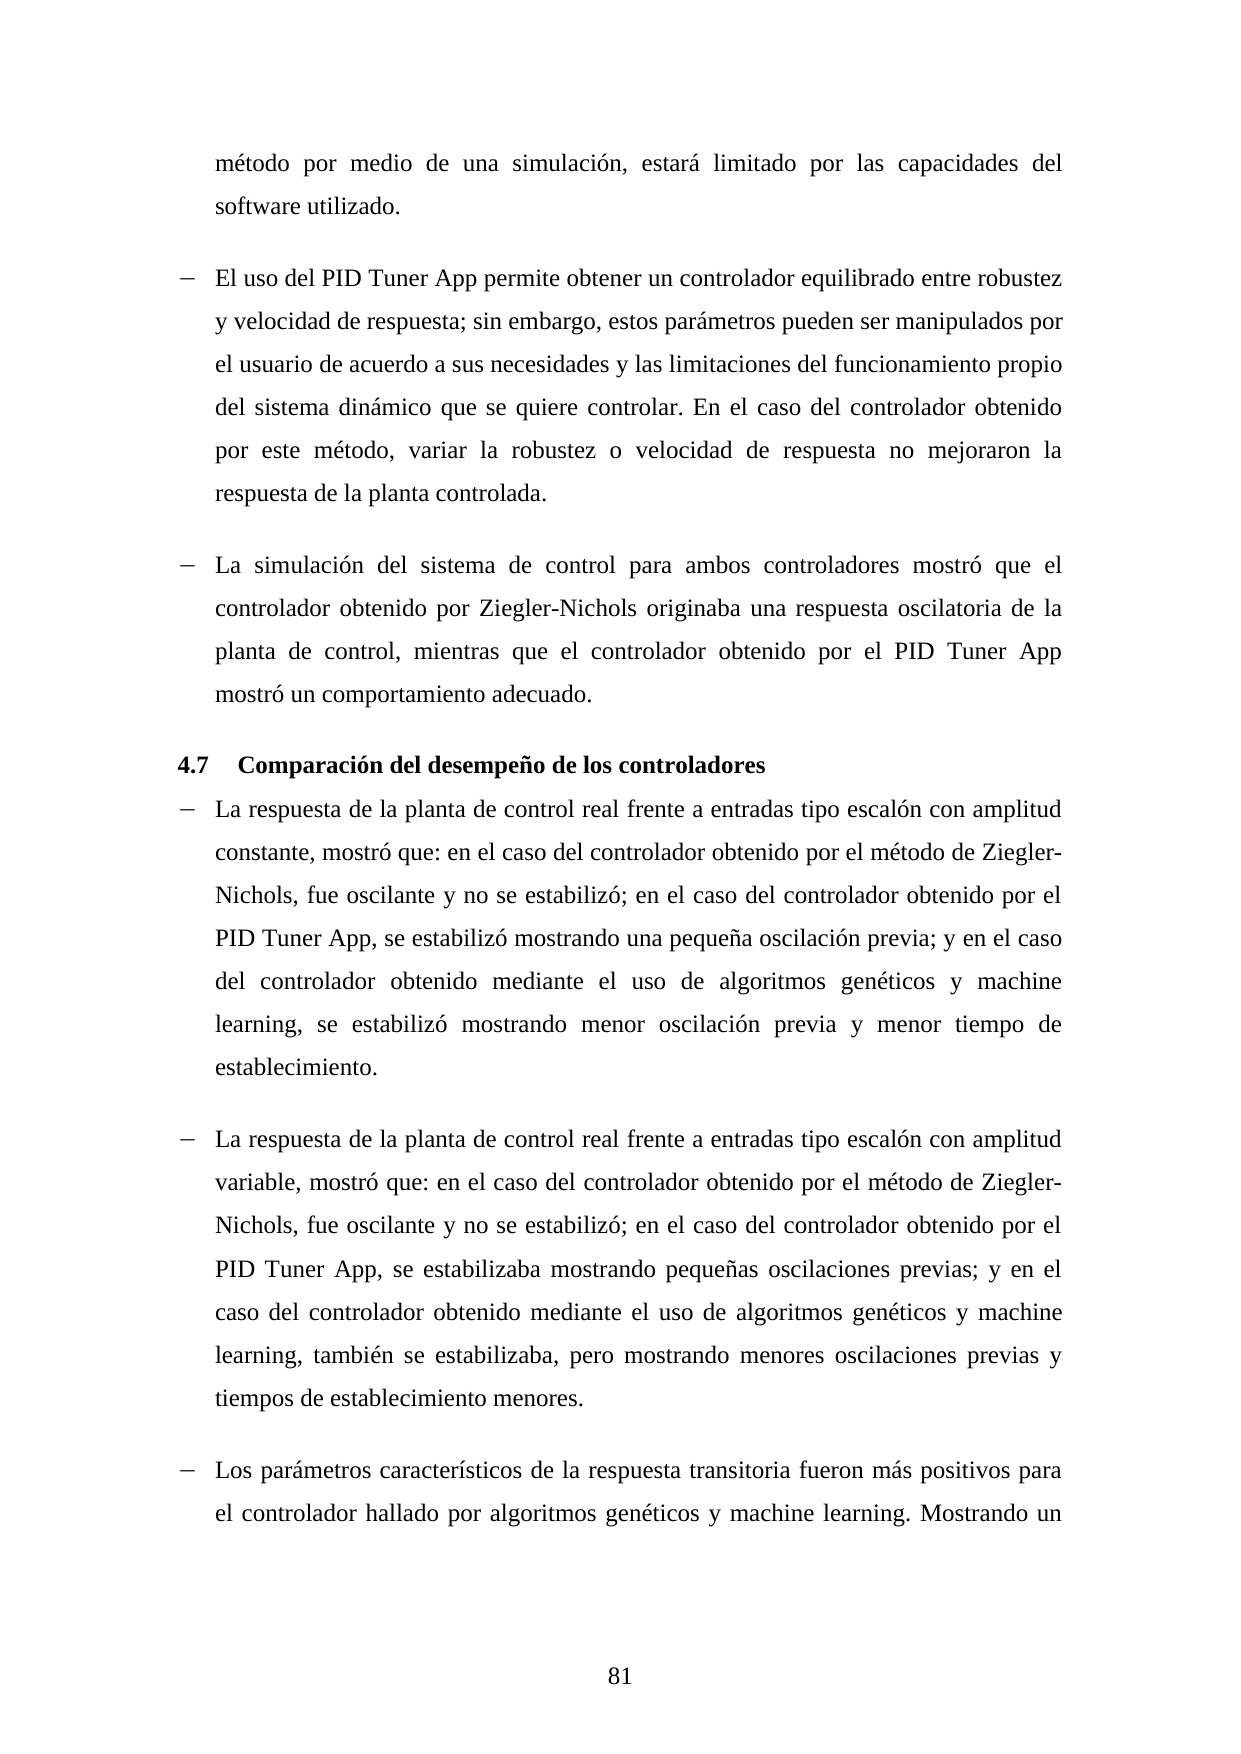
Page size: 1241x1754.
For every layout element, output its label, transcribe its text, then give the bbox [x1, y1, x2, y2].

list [177, 1455, 1063, 1527]
list La respuesta de la planta de control real frente a entradas tipo escalón con amplitud variable, mostró que: en el caso del controlador obtenido por el método de Ziegler-Nichols, fue oscilante y no se estabilizó; en el caso del controlador obtenido por el PID Tuner App, se estabilizaba mostrando pequeñas oscilaciones previas; y en el caso del controlador obtenido mediante el uso de algoritmos genéticos y machine learning, también se estabilizaba, pero mostrando menores oscilaciones previas y tiempos de establecimiento menores. [177, 1124, 1063, 1412]
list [177, 148, 1063, 219]
subtitle Comparación del desempeño de los controladores [177, 751, 1063, 779]
list La respuesta de la planta de control real frente a entradas tipo escalón con amplitud constante, mostró que: en el caso del controlador obtenido por el método de Ziegler-Nichols, fue oscilante y no se estabilizó; en el caso del controlador obtenido por el PID Tuner App, se estabilizó mostrando una pequeña oscilación previa; y en el caso del controlador obtenido mediante el uso de algoritmos genéticos y machine learning, se estabilizó mostrando menor oscilación previa y menor tiempo de establecimiento. [177, 794, 1063, 1081]
list El uso del PID Tuner App permite obtener un controlador equilibrado entre robustez y velocidad de respuesta; sin embargo, estos parámetros pueden ser manipulados por el usuario de acuerdo a sus necesidades y las limitaciones del funcionamiento propio del sistema dinámico que se quiere controlar. En el caso del controlador obtenido por este método, variar la robustez o velocidad de respuesta no mejoraron la respuesta de la planta controlada. [177, 263, 1063, 507]
list La simulación del sistema de control para ambos controladores mostró que el controlador obtenido por Ziegler-Nichols originaba una respuesta oscilatoria de la planta de control, mientras que el controlador obtenido por el PID Tuner App mostró un comportamiento adecuado. [177, 550, 1063, 708]
